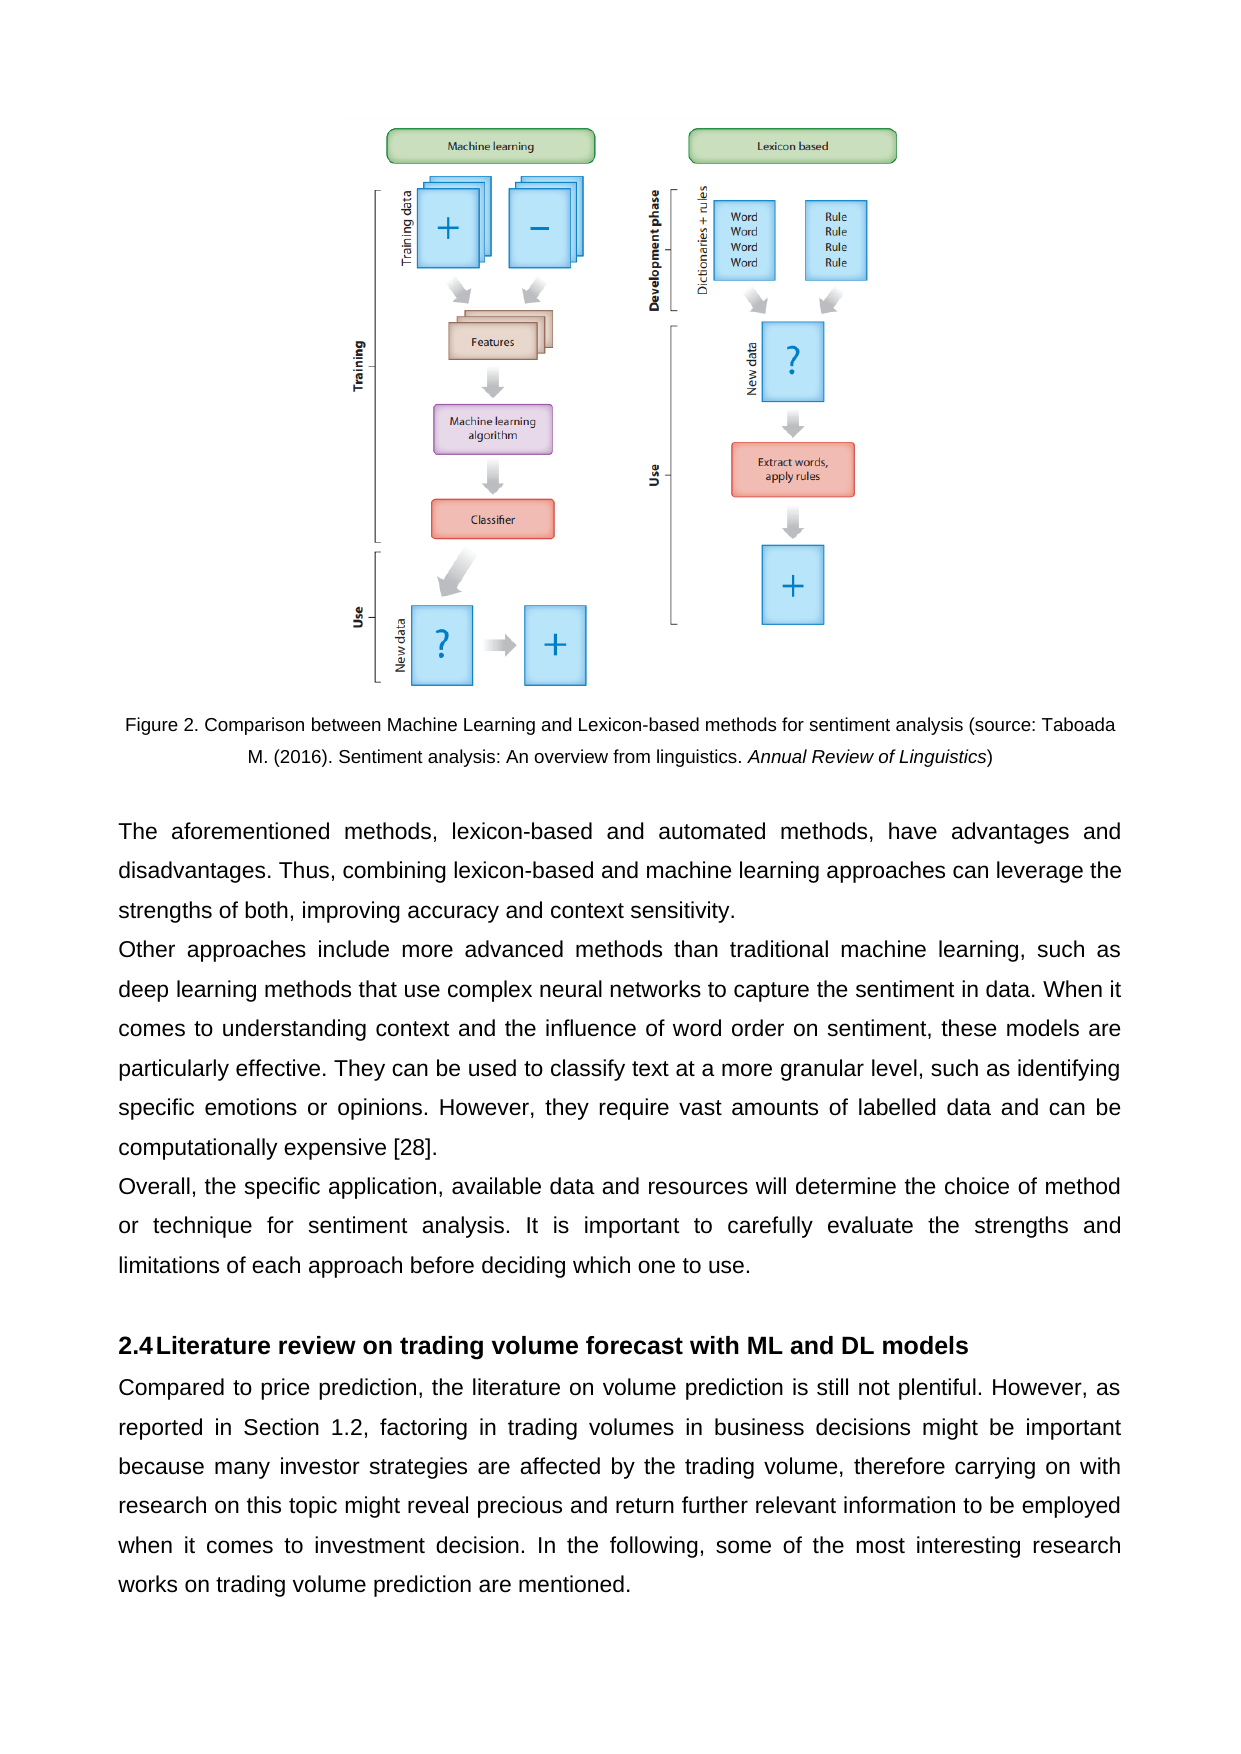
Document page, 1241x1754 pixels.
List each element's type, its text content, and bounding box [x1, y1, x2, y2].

text Compared to price prediction, the literature on volume prediction is still not plentiful. However, as reported in Section 1.2, factoring in trading volumes in business decisions might be important because many investor strategies are affected by the trading volume, therefore carrying on with research on this topic might reveal precious and return further relevant information to be employed when it comes to investment decision. In the following, some of the most interesting research works on trading volume prediction are mentioned. [118, 1374, 1122, 1598]
text Overall, the specific application, available data and resources will determine the choice of method or technique for sentiment analysis. It is important to carefully evaluate the strengths and limitations of each approach before deciding which one to use. [118, 1173, 1122, 1278]
list Literature review on trading volume forecast with ML and DL models [118, 1331, 1122, 1360]
text The aforementioned methods, lexicon-based and automated methods, have advantages and disadvantages. Thus, combining lexicon-based and machine learning approaches can leverage the strengths of both, improving accuracy and context sensitivity. [118, 818, 1122, 923]
text Other approaches include more advanced methods than traditional machine learning, such as deep learning methods that use complex neural networks to capture the sentiment in data. When it comes to understanding context and the influence of word order on sentiment, these models are particularly effective. They can be used to classify text at a more granular level, such as identifying specific emotions or opinions. However, they require vast amounts of labelled data and can be computationally expensive [28]. [118, 936, 1122, 1160]
picture [340, 118, 901, 700]
text Figure 2. Comparison between Machine Learning and Lexicon-based methods for sentiment analysis (source: Taboada M. (2016). Sentiment analysis: An overview from linguistics. Annual Review of Linguistics) [118, 714, 1122, 767]
